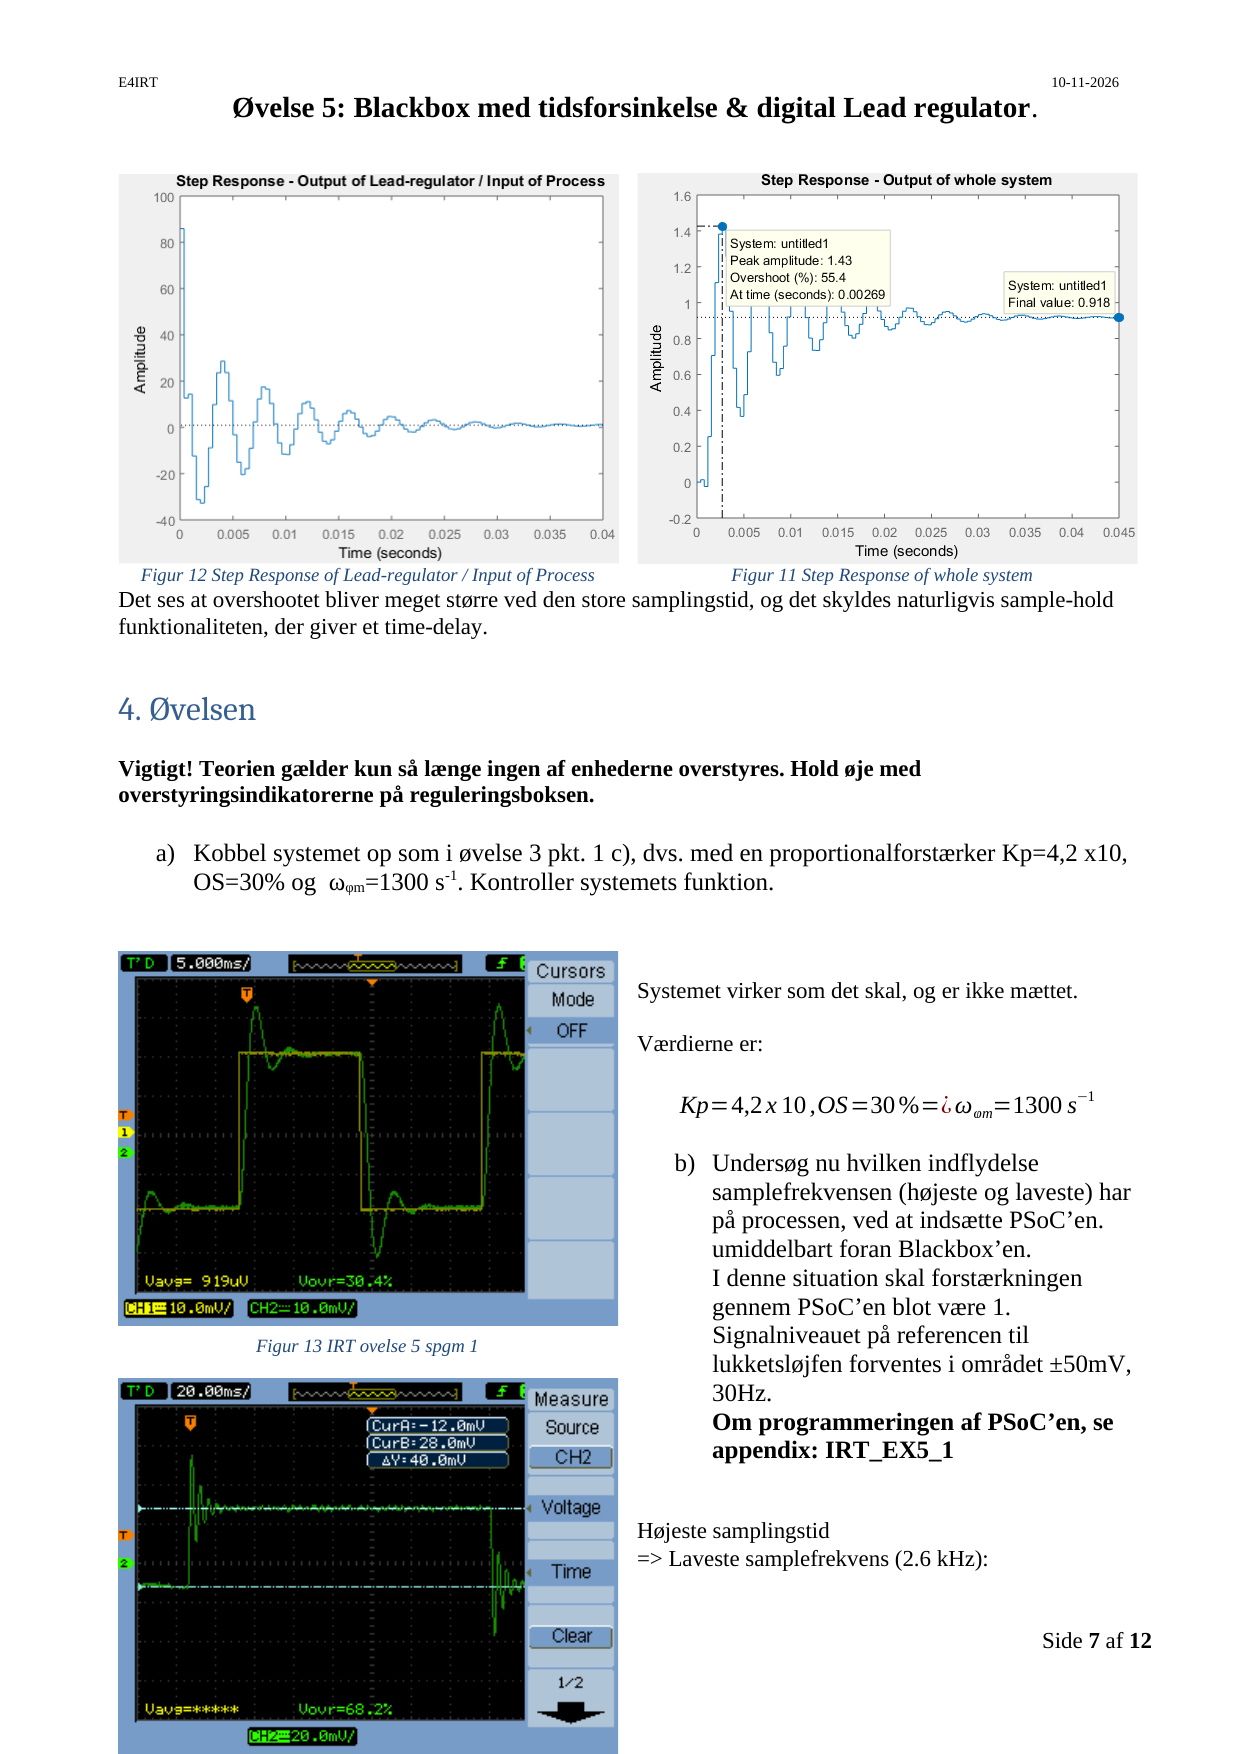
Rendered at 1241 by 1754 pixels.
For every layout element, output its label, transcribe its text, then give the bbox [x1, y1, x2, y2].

picture [118, 174, 619, 563]
text => Laveste samplefrekvens (2.6 kHz): [619, 1546, 1152, 1572]
picture [118, 1378, 619, 1754]
subtitle Kobbel systemet op som i øvelse 3 pkt. 1 c), dvs. med en proportionalforstærker Kp=4,2 x10, OS=30% og ωφm=1300 s-1. Kontroller systemets funktion. [156, 838, 1152, 924]
text Vigtigt! Teorien gælder kun så længe ingen af enhederne overstyres. Hold øje med overstyringsindikatorerne på reguleringsboksen. [118, 755, 1152, 808]
text Det ses at overshootet bliver meget større ved den store samplingstid, og det skyldes naturligvis sample-hold funktionaliteten, der giver et time-delay. [118, 569, 1152, 639]
picture [637, 173, 1138, 564]
text Systemet virker som det skal, og er ikke mættet. [619, 977, 1152, 1004]
text Værdierne er: [619, 1030, 1152, 1056]
text Højeste samplingstid [619, 1517, 1152, 1543]
subtitle 4. Øvelsen [118, 690, 1152, 729]
subtitle Undersøg nu hvilken indflydelse samplefrekvensen (højeste og laveste) har på processen, ved at indsætte PSoC’en. umiddelbart foran Blackbox’en. I denne situation skal forstærkningen gennem PSoC’en blot være 1. Signalniveauet på referencen til lukketsløjfen forventes i området ±50mV, 30Hz. Om programmeringen af PSoC’en, se appendix: IRT_EX5_1 [156, 1148, 1152, 1464]
picture [118, 951, 619, 1326]
